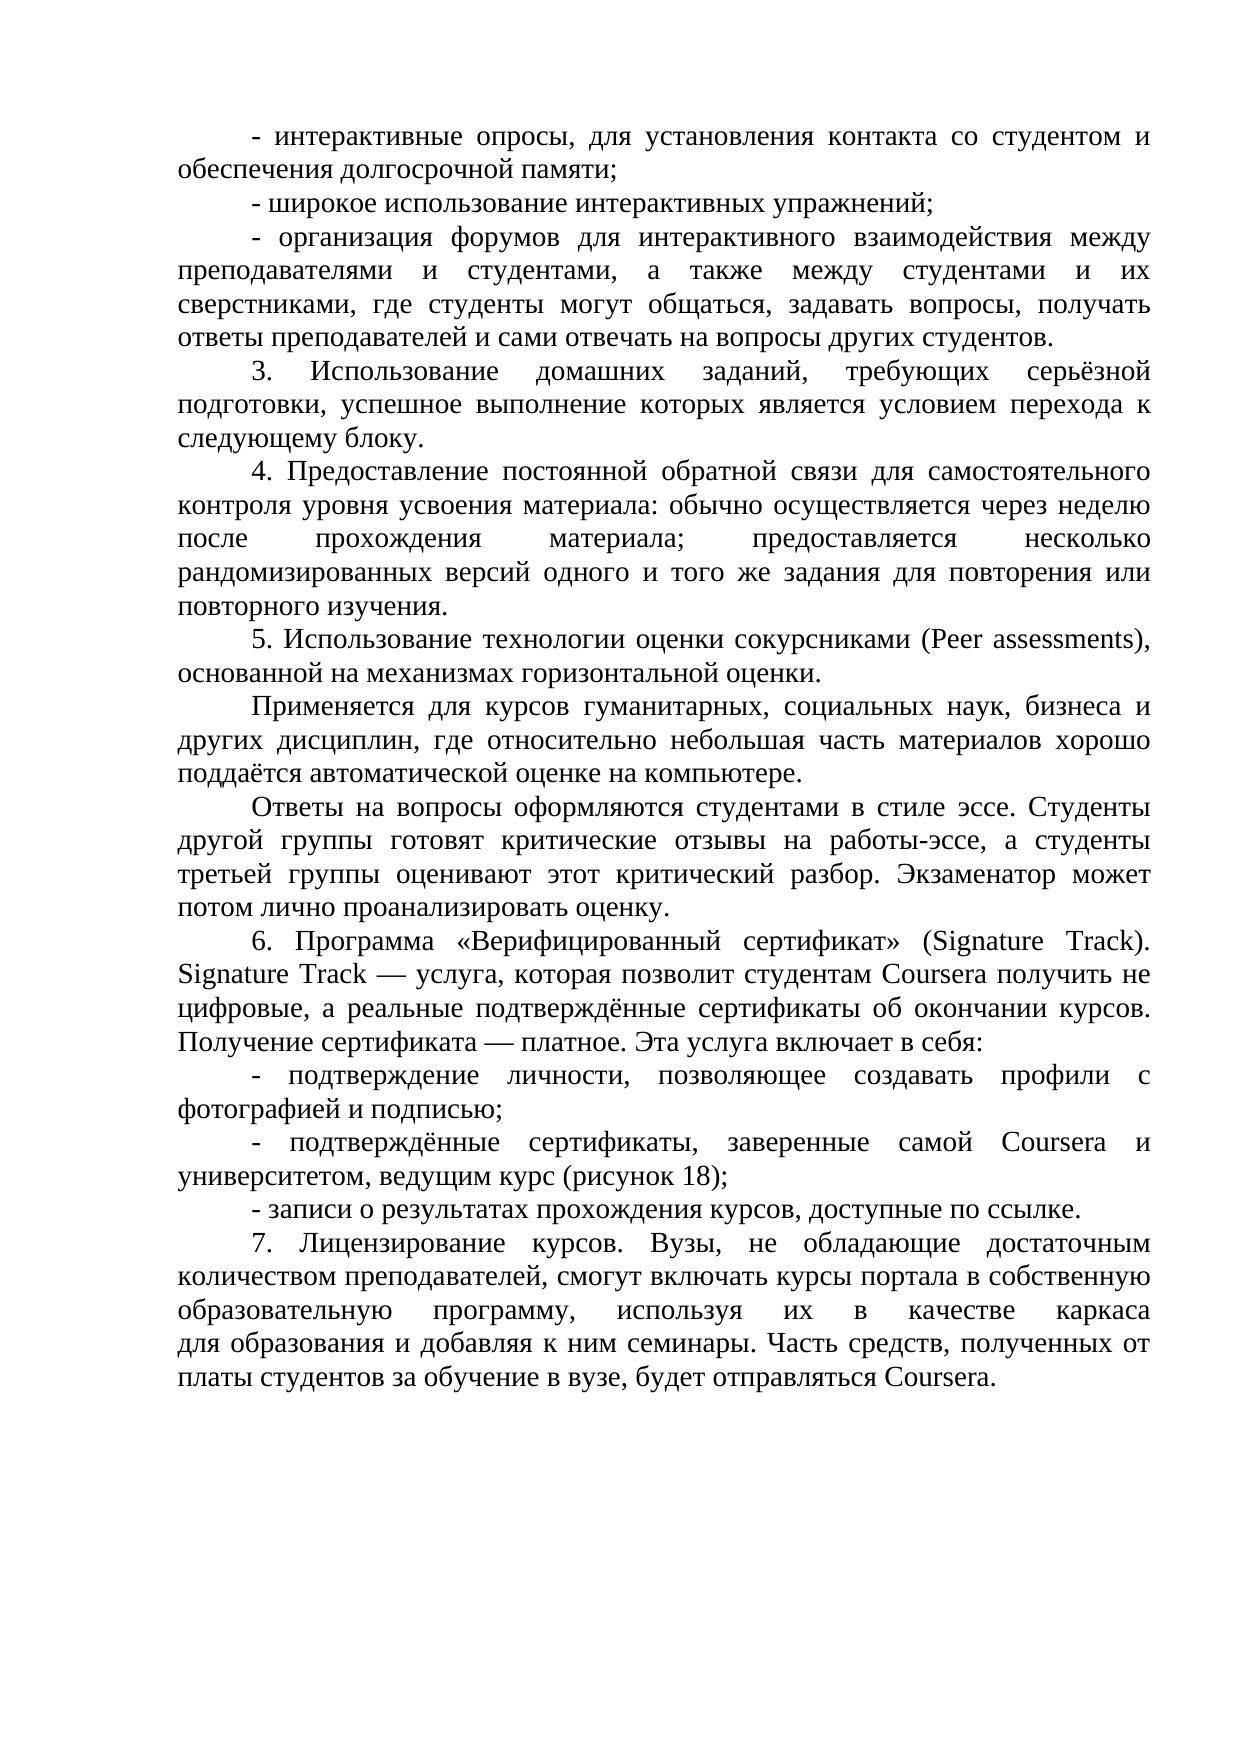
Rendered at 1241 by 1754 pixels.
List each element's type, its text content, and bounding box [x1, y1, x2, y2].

text 3. Использование домашних заданий, требующих серьёзной подготовки, успешное выполнение которых является условием перехода к следующему блоку. [177, 353, 1152, 453]
text 5. Использование технологии оценки сокурсниками (Peer assessments), основанной на механизмах горизонтальной оценки. [177, 621, 1152, 688]
text - интерактивные опросы, для установления контакта со студентом и обеспечения долгосрочной памяти; [177, 118, 1152, 185]
text 6. Программа «Верифицированный сертификат» (Signature Track). Signature Track — услуга, которая позволит студентам Coursera получить не цифровые, а реальные подтверждённые сертификаты об окончании курсов. Получение сертификата — платное. Эта услуга включает в себя: [177, 923, 1152, 1057]
text - подтверждение личности, позволяющее создавать профили с фотографией и подписью; [177, 1057, 1152, 1124]
text - широкое использование интерактивных упражнений; [177, 185, 1152, 219]
text - подтверждённые сертификаты, заверенные самой Coursera и университетом, ведущим курс (рисунок 18); [177, 1124, 1152, 1191]
text - записи о результатах прохождения курсов, доступные по ссылке. [177, 1191, 1152, 1225]
text 4. Предоставление постоянной обратной связи для самостоятельного контроля уровня усвоения материала: обычно осуществляется через неделю после прохождения материала; предоставляется несколько рандомизированных версий одного и того же задания для повторения или повторного изучения. [177, 453, 1152, 621]
text Применяется для курсов гуманитарных, социальных наук, бизнеса и других дисциплин, где относительно небольшая часть материалов хорошо поддаётся автоматической оценке на компьютере. [177, 688, 1152, 789]
text 7. Лицензирование курсов. Вузы, не обладающие достаточным количеством преподавателей, смогут включать курсы портала в собственную образовательную программу, используя их в качестве каркаса для образования и добавляя к ним семинары. Часть средств, полученных от платы студентов за обучение в вузе, будет отправляться Coursera. [177, 1225, 1152, 1393]
text Ответы на вопросы оформляются студентами в стиле эссе. Студенты другой группы готовят критические отзывы на работы-эссе, а студенты третьей группы оценивают этот критический разбор. Экзаменатор может потом лично проанализировать оценку. [177, 789, 1152, 923]
text - организация форумов для интерактивного взаимодействия между преподавателями и студентами, а также между студентами и их сверстниками, где студенты могут общаться, задавать вопросы, получать ответы преподавателей и сами отвечать на вопросы других студентов. [177, 219, 1152, 353]
